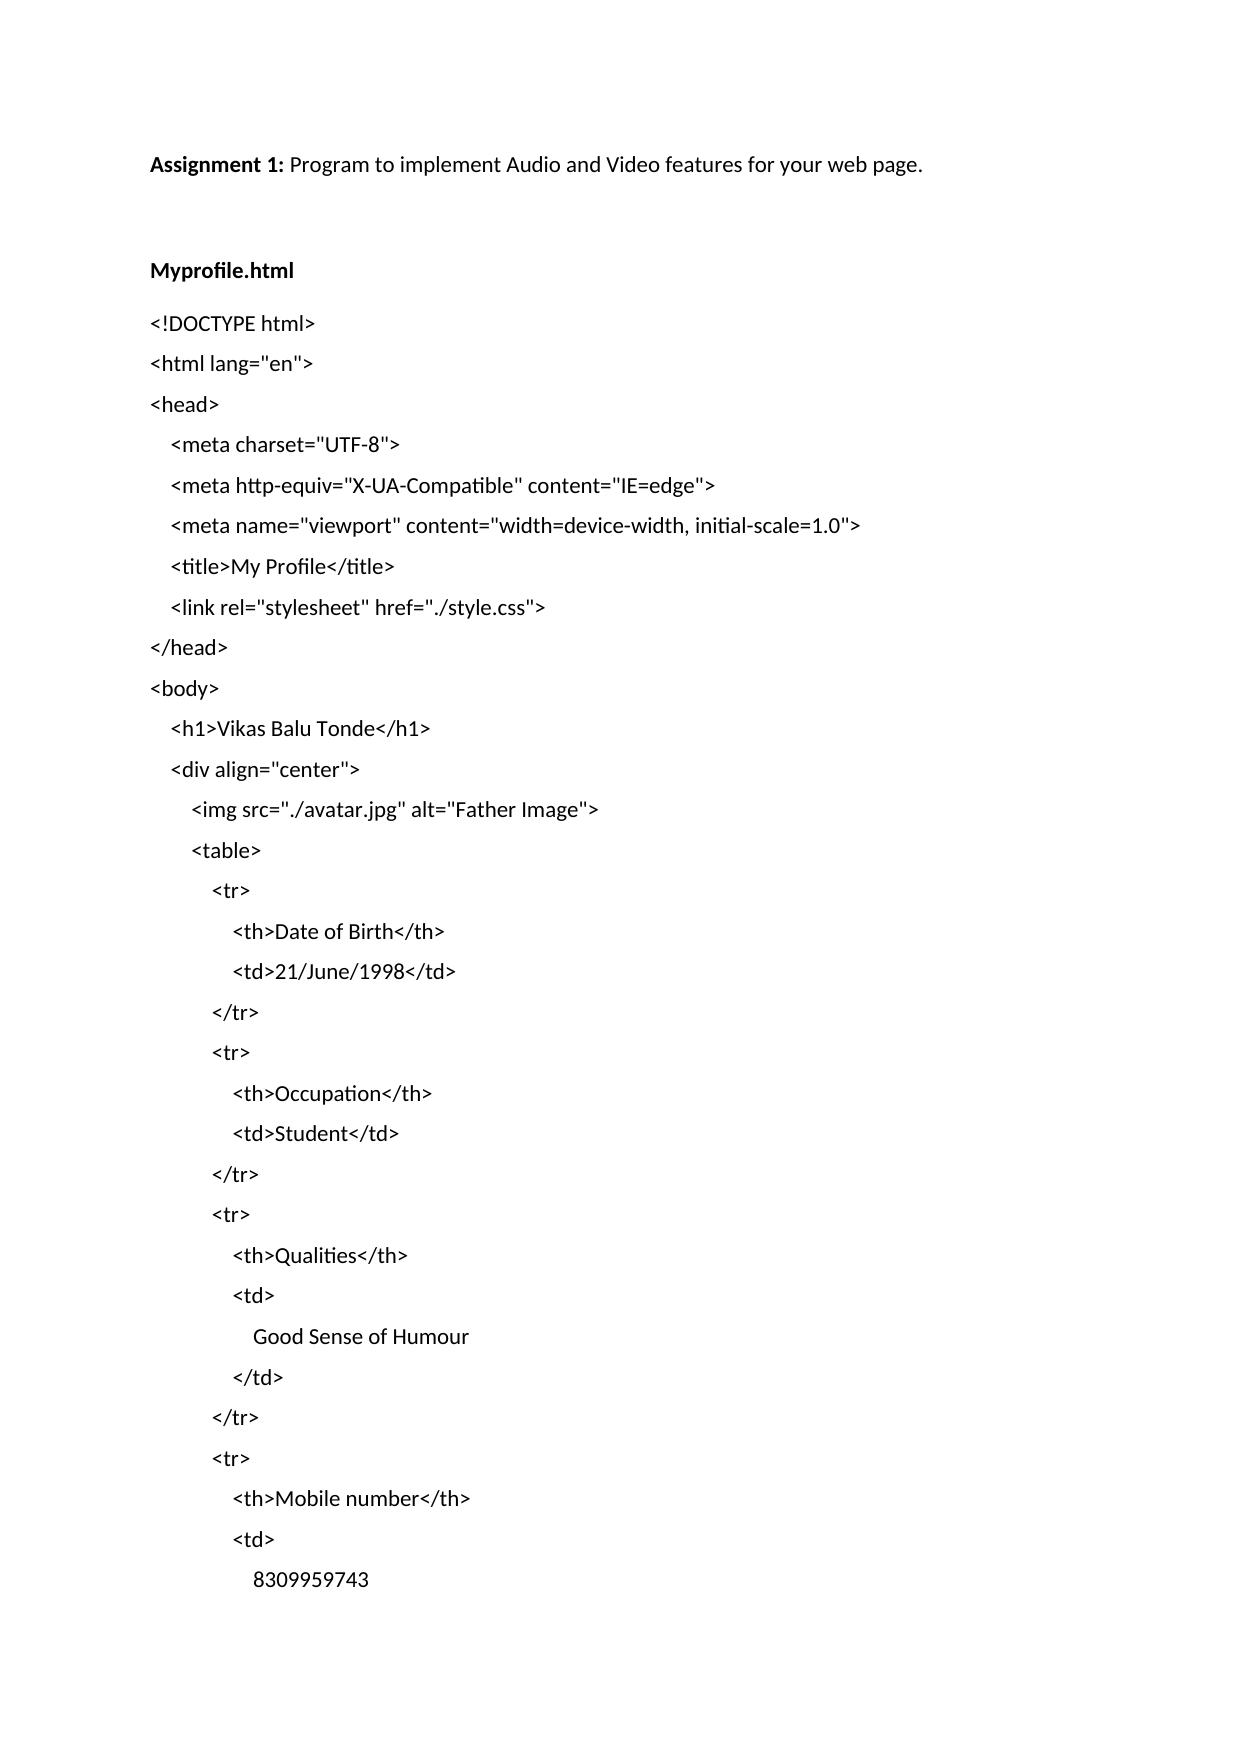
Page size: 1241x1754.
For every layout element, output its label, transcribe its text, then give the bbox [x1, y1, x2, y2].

text </tr> [150, 1403, 1090, 1431]
text <th>Qualities</th> [150, 1241, 1090, 1269]
text <th>Date of Birth</th> [150, 917, 1090, 945]
text <div align="center"> [150, 755, 1090, 783]
text </td> [150, 1363, 1090, 1391]
text <html lang="en"> [150, 349, 1090, 378]
text <tr> [150, 1444, 1090, 1472]
text <body> [150, 674, 1090, 702]
text <tr> [150, 876, 1090, 904]
text <title>My Profile</title> [150, 552, 1090, 580]
text <link rel="stylesheet" href="./style.css"> [150, 593, 1090, 621]
text Good Sense of Humour [150, 1322, 1090, 1350]
text 8309959743 [150, 1565, 1090, 1593]
text Assignment 1: Program to implement Audio and Video features for your web page. [150, 150, 1090, 178]
text <td> [150, 1525, 1090, 1553]
text <td>Student</td> [150, 1119, 1090, 1147]
text </tr> [150, 998, 1090, 1026]
text <meta charset="UTF-8"> [150, 431, 1090, 459]
text <head> [150, 390, 1090, 418]
text <meta name="viewport" content="width=device-width, initial-scale=1.0"> [150, 512, 1090, 540]
text <img src="./avatar.jpg" alt="Father Image"> [150, 795, 1090, 823]
text </tr> [150, 1160, 1090, 1188]
text <td>21/June/1998</td> [150, 957, 1090, 985]
text <td> [150, 1282, 1090, 1309]
text <meta http-equiv="X-UA-Compatible" content="IE=edge"> [150, 471, 1090, 499]
text Myprofile.html [150, 256, 1090, 284]
text </head> [150, 633, 1090, 661]
text <tr> [150, 1038, 1090, 1066]
text <table> [150, 836, 1090, 864]
text <!DOCTYPE html> [150, 309, 1090, 337]
text <h1>Vikas Balu Tonde</h1> [150, 714, 1090, 742]
text <th>Occupation</th> [150, 1079, 1090, 1107]
text <th>Mobile number</th> [150, 1484, 1090, 1512]
text <tr> [150, 1201, 1090, 1228]
